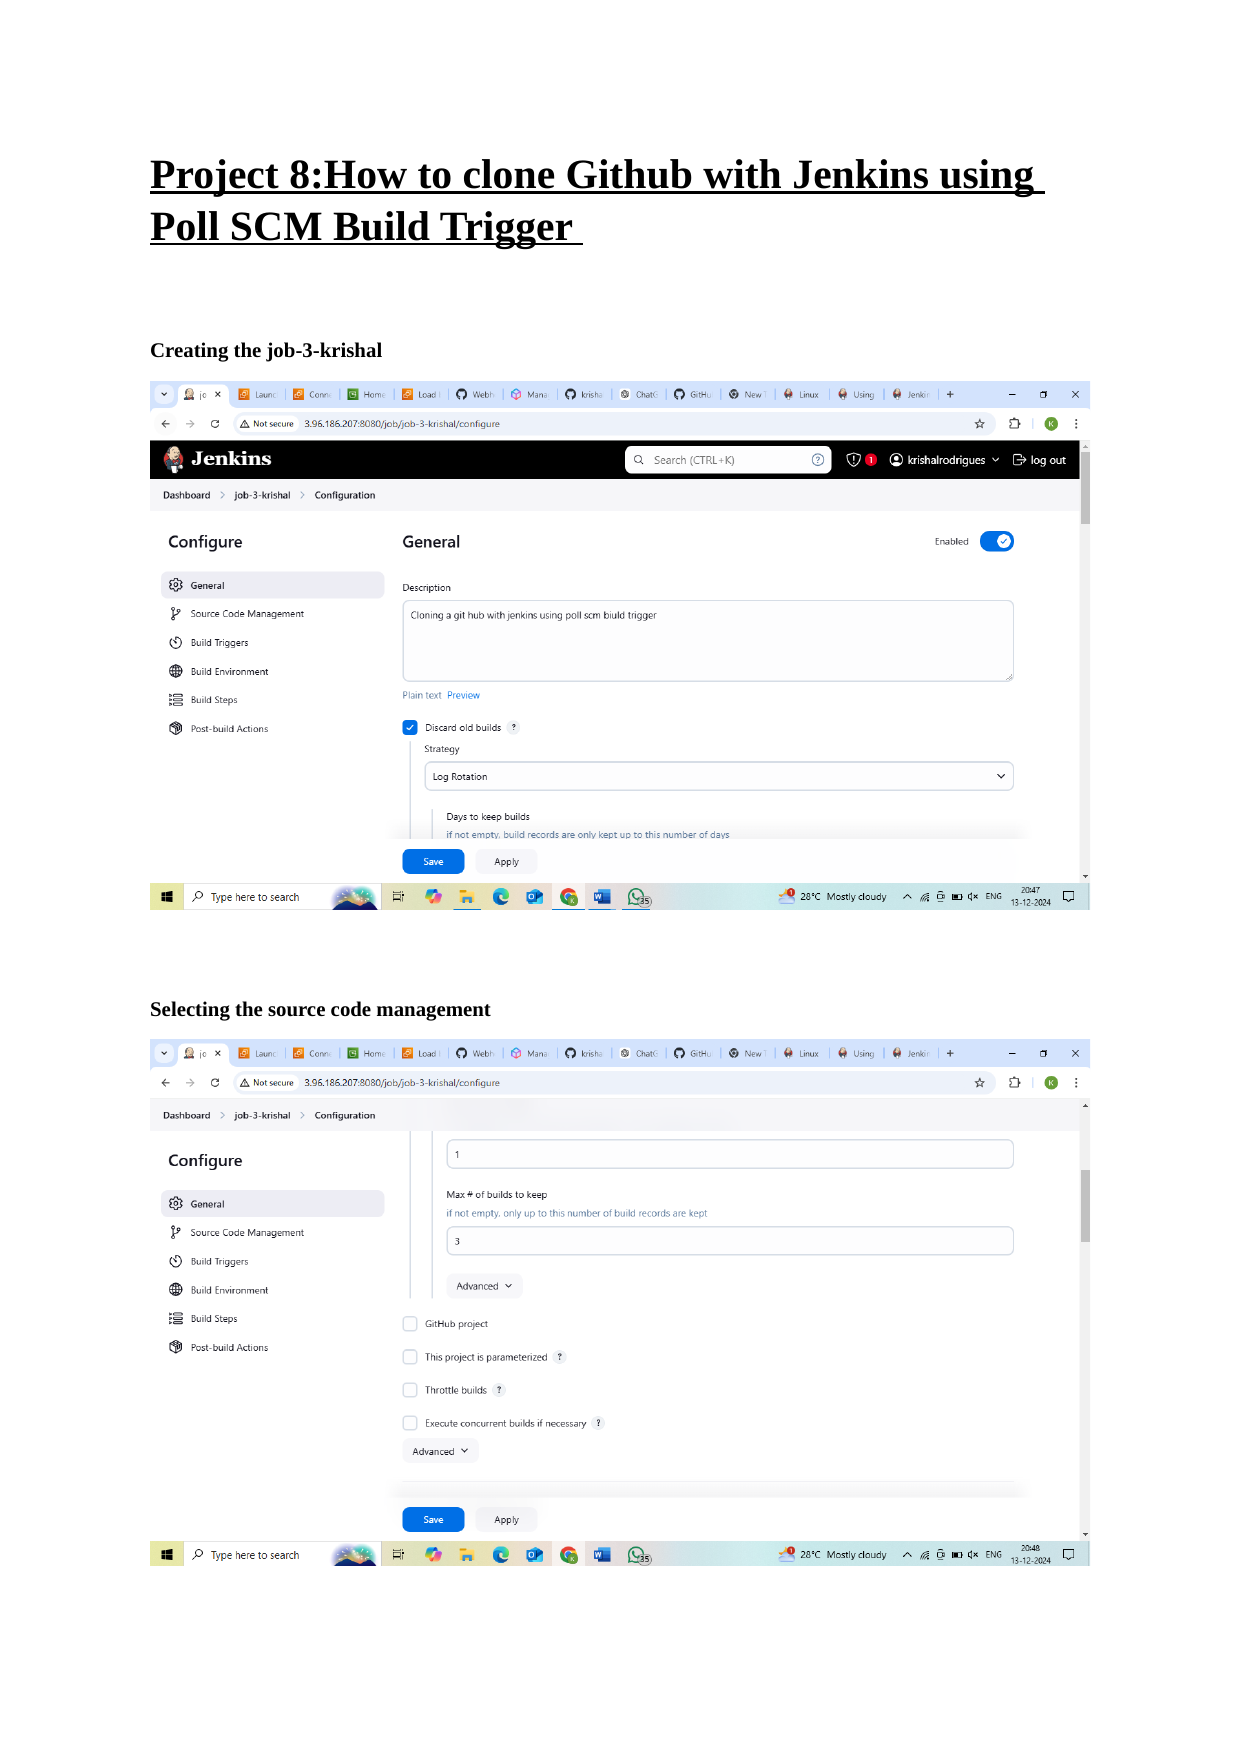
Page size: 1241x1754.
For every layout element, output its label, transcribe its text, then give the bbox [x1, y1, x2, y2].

picture [150, 381, 1091, 910]
text Creating the job-3-krishal [150, 338, 1090, 362]
picture [150, 1039, 1091, 1566]
text Selecting the source code management [150, 997, 1090, 1021]
text Project 8:How to clone Github with Jenkins using Poll SCM Build Trigger [150, 150, 1090, 249]
